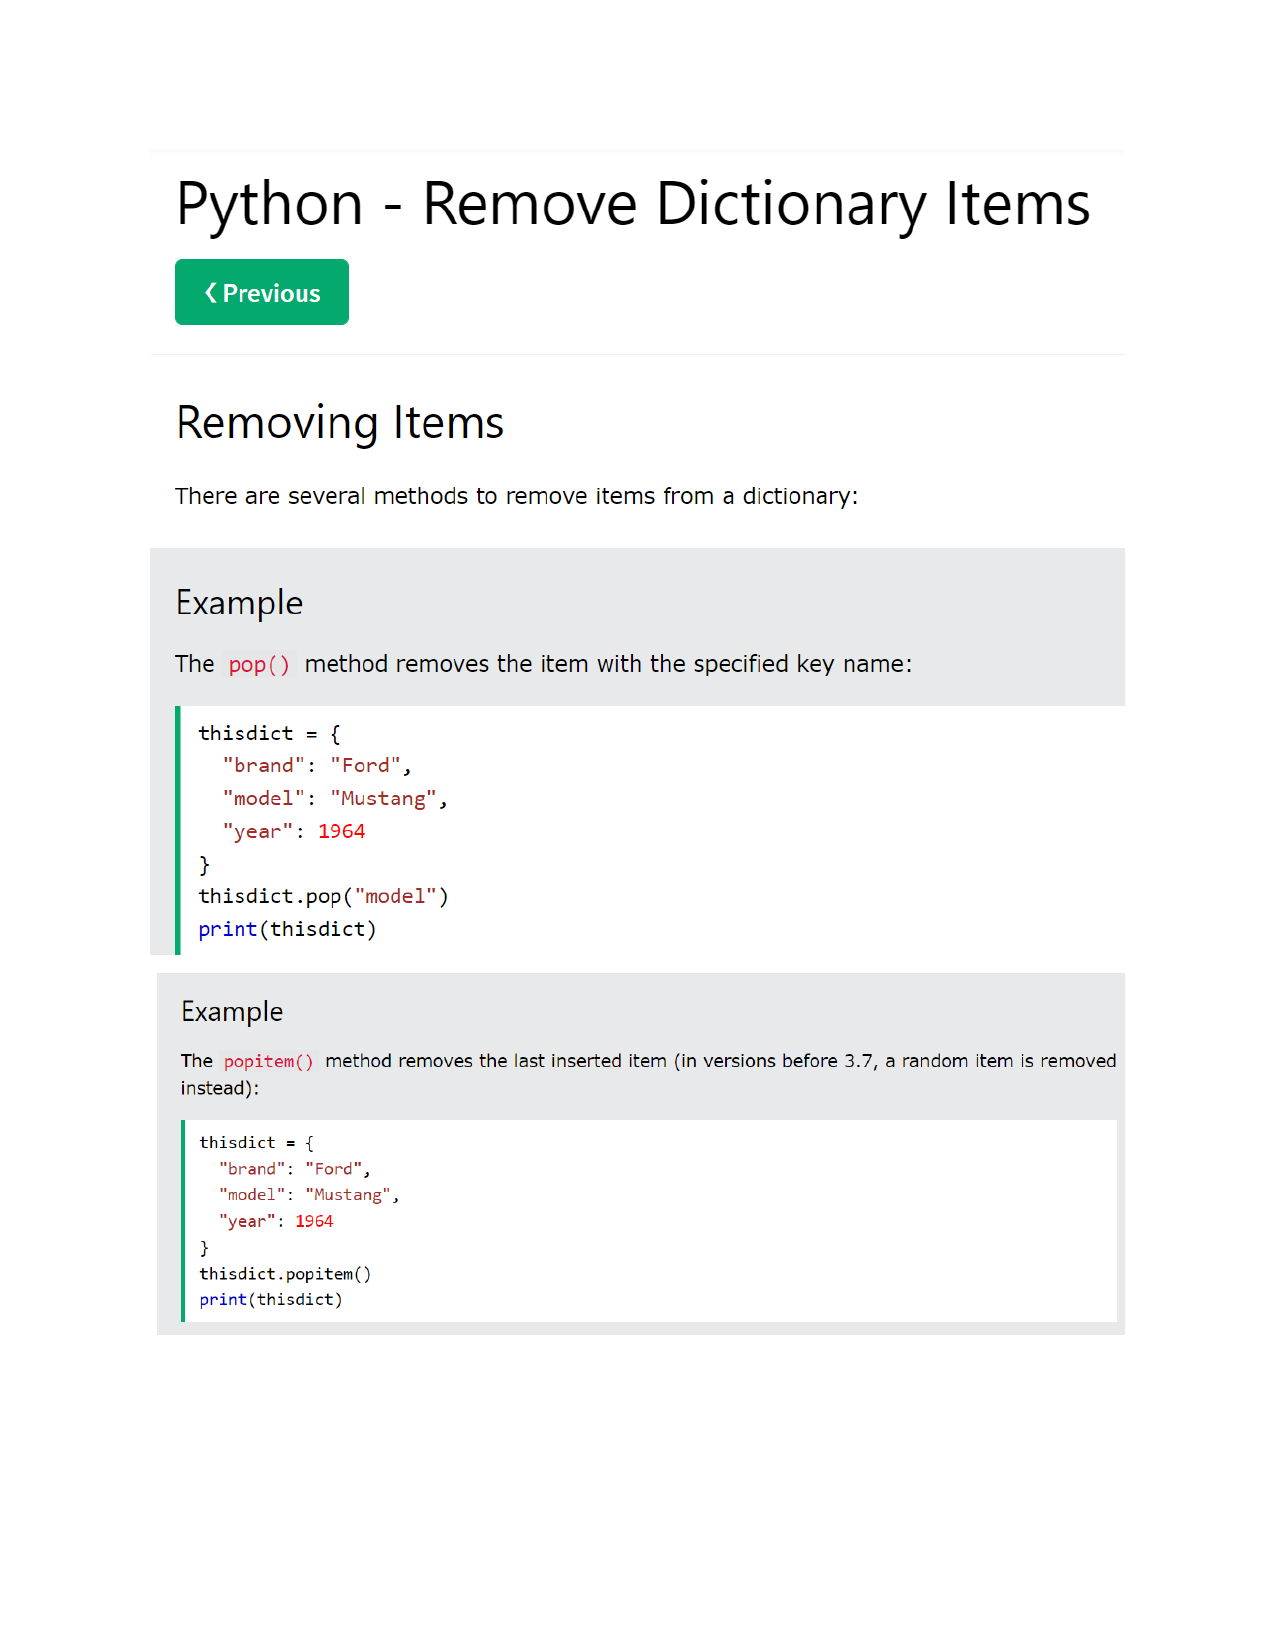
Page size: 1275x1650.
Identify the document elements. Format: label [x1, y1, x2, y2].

picture [150, 973, 1125, 1335]
picture [150, 150, 1125, 955]
